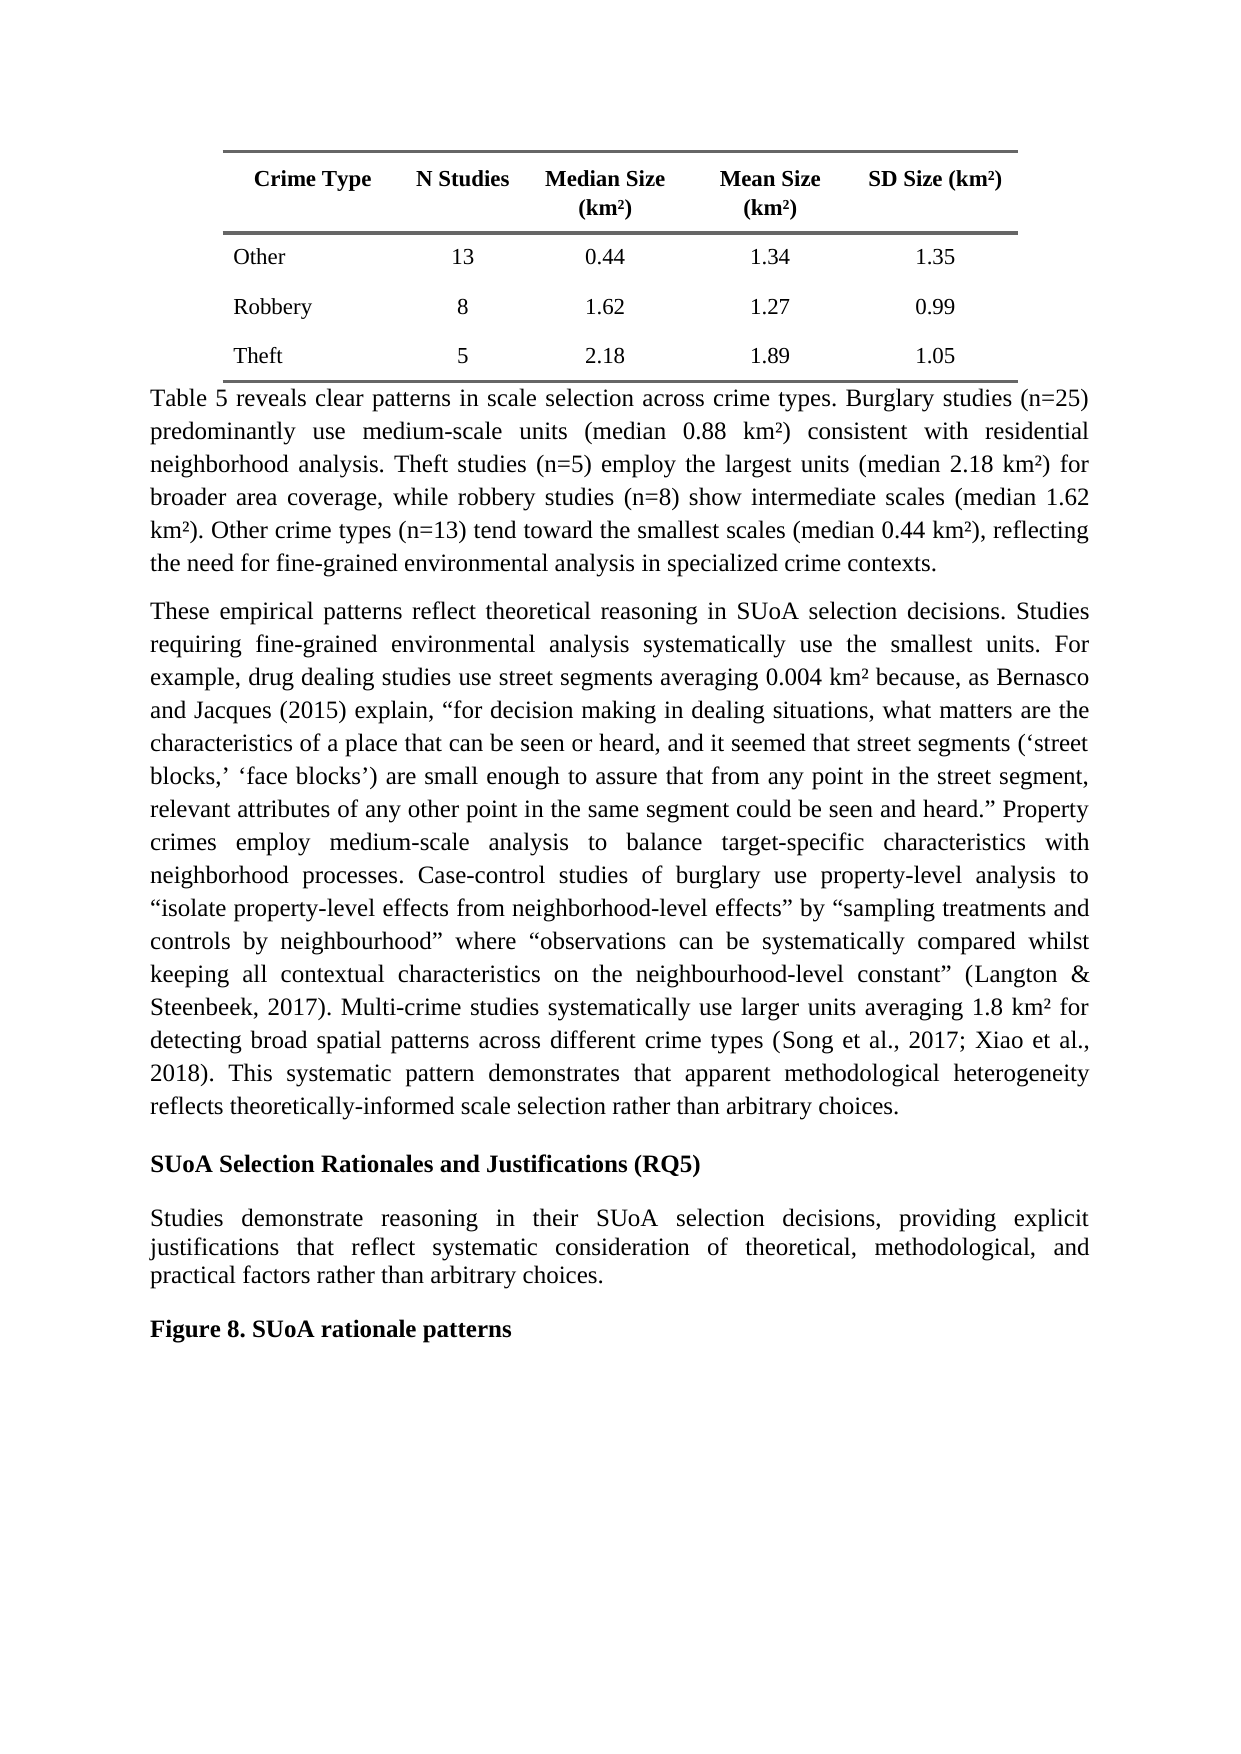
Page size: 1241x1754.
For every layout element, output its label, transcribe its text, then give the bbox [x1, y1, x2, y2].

text These empirical patterns reflect theoretical reasoning in SUoA selection decisions. Studies requiring fine-grained environmental analysis systematically use the smallest units. For example, drug dealing studies use street segments averaging 0.004 km² because, as Bernasco and Jacques (2015) explain, “for decision making in dealing situations, what matters are the characteristics of a place that can be seen or heard, and it seemed that street segments (‘street blocks,’ ‘face blocks’) are small enough to assure that from any point in the street segment, relevant attributes of any other point in the same segment could be seen and heard.” Property crimes employ medium-scale analysis to balance target-specific characteristics with neighborhood processes. Case-control studies of burglary use property-level analysis to “isolate property-level effects from neighborhood-level effects” by “sampling treatments and controls by neighbourhood” where “observations can be systematically compared whilst keeping all contextual characteristics on the neighbourhood-level constant” (Langton & Steenbeek, 2017). Multi-crime studies systematically use larger units averaging 1.8 km² for detecting broad spatial patterns across different crime types (Song et al., 2017; Xiao et al., 2018). This systematic pattern demonstrates that apparent methodological heterogeneity reflects theoretically-informed scale selection rather than arbitrary choices. [150, 596, 1090, 1120]
table_cell 1.62 [523, 281, 687, 331]
table_cell 2.18 [523, 331, 687, 380]
text Table 5 reveals clear patterns in scale selection across crime types. Burglary studies (n=25) predominantly use medium-scale units (median 0.88 km²) consistent with residential neighborhood analysis. Theft studies (n=5) employ the largest units (median 2.18 km²) for broader area coverage, while robbery studies (n=8) show intermediate scales (median 1.62 km²). Other crime types (n=13) tend toward the smallest scales (median 0.44 km²), reflecting the need for fine-grained environmental analysis in specialized crime contexts. [150, 383, 1090, 577]
table_cell Other [223, 235, 402, 281]
table_cell 8 [403, 281, 523, 331]
table_cell 1.27 [688, 281, 853, 331]
table_cell 0.44 [523, 235, 687, 281]
table_cell 1.89 [688, 331, 853, 380]
table_cell 1.34 [688, 235, 853, 281]
table_header Crime Type [223, 153, 402, 231]
table_cell Theft [223, 331, 402, 380]
table_header N Studies [403, 153, 523, 231]
table_header Mean Size (km²) [688, 153, 853, 231]
table_cell 13 [403, 235, 523, 281]
table_cell 1.05 [853, 331, 1018, 380]
text Figure 8. SUoA rationale patterns [150, 1314, 1090, 1343]
table_cell Robbery [223, 281, 402, 331]
subtitle SUoA Selection Rationales and Justifications (RQ5) [150, 1149, 1090, 1178]
table_cell 1.35 [853, 235, 1018, 281]
table_header SD Size (km²) [853, 153, 1018, 231]
table_cell 0.99 [853, 281, 1018, 331]
table_cell 5 [403, 331, 523, 380]
table_header Median Size (km²) [523, 153, 687, 231]
